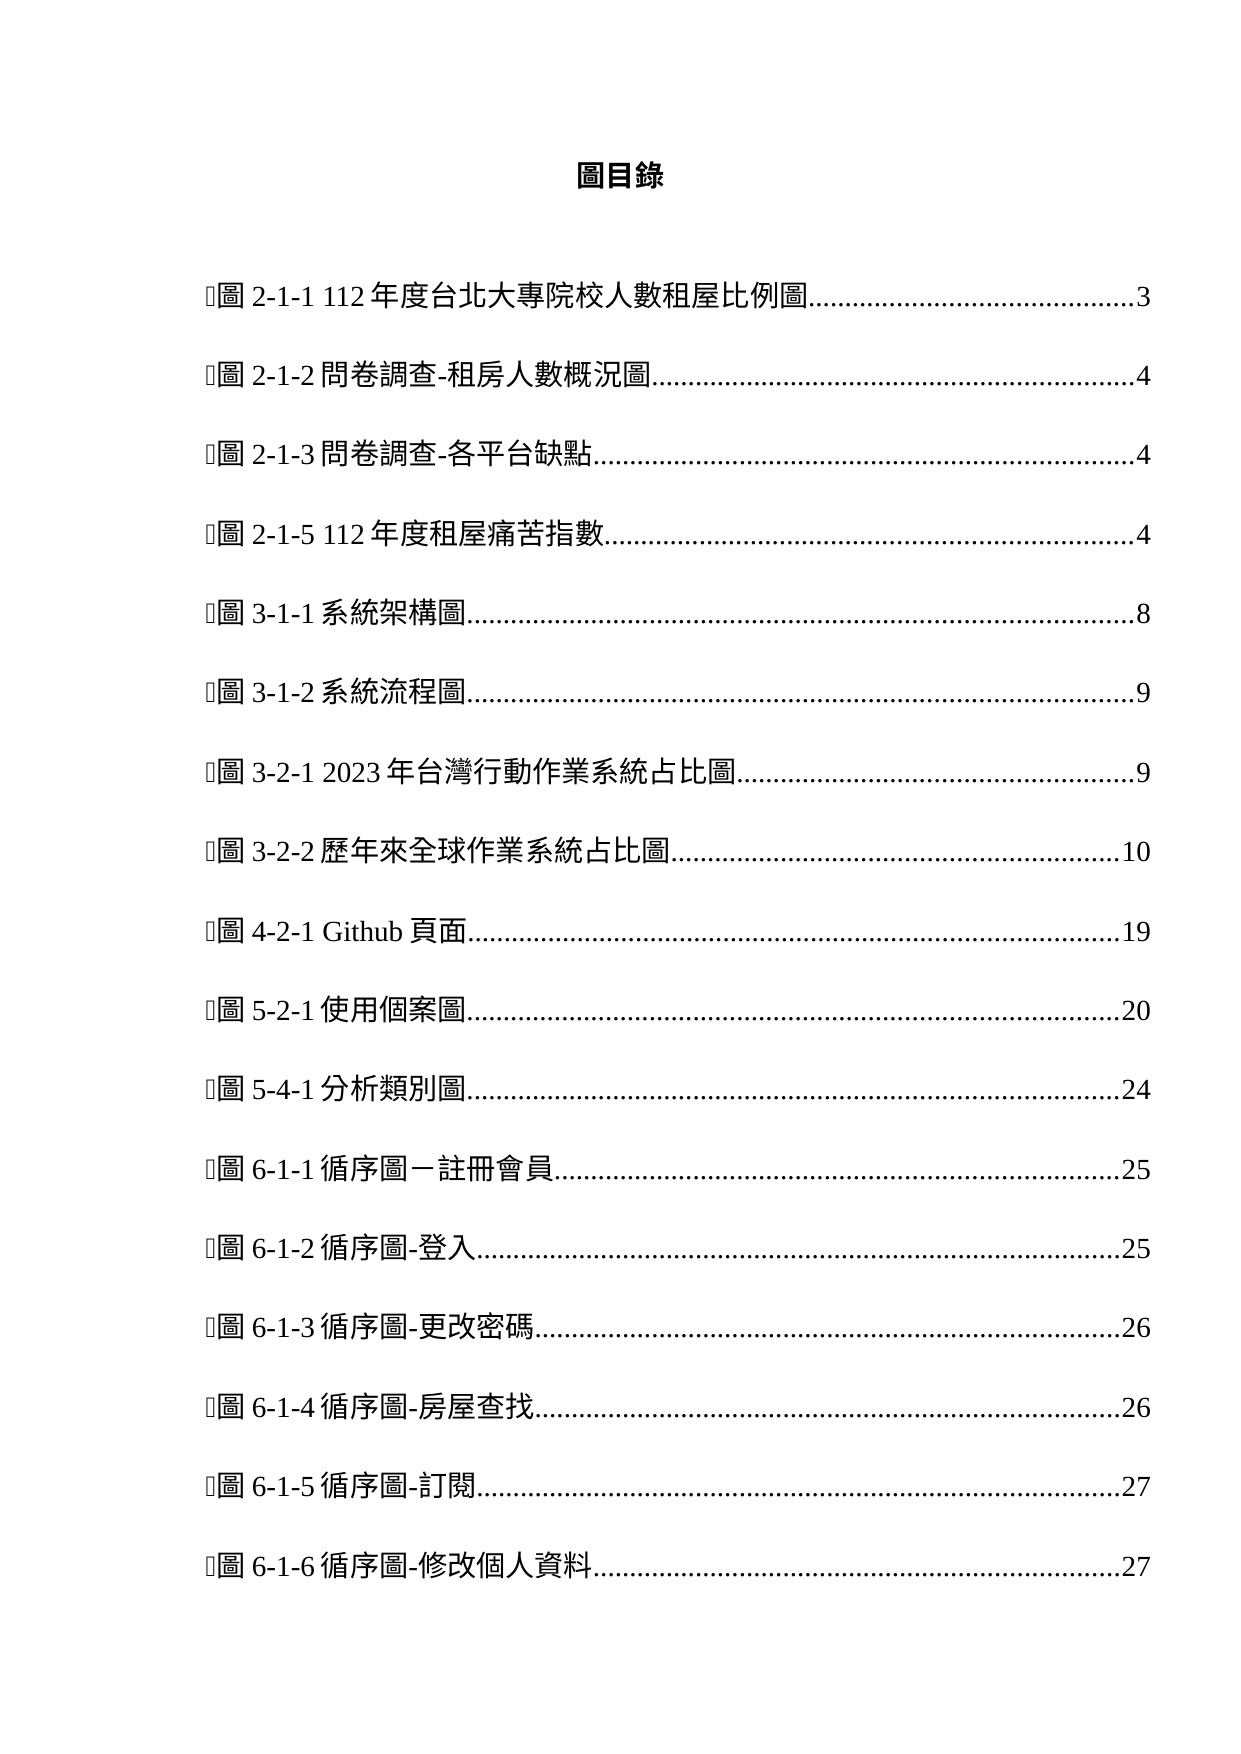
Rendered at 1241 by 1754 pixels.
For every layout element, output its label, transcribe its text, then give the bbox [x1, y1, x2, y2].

text 圖 6-1-4循序圖-房屋查找 26 [205, 1365, 1152, 1444]
text 圖 6-1-6循序圖-修改個人資料 27 [205, 1523, 1152, 1603]
text 圖 6-1-2循序圖-登入 25 [205, 1206, 1152, 1285]
text 圖 2-1-3問卷調查-各平台缺點 4 [205, 412, 1152, 492]
text 圖 2-1-1 112年度台北大專院校人數租屋比例圖 3 [205, 253, 1152, 333]
text 圖 5-2-1使用個案圖 20 [205, 968, 1152, 1047]
text 圖 3-1-1系統架構圖 8 [205, 571, 1152, 650]
text 圖 6-1-5循序圖-訂閱 27 [205, 1444, 1152, 1523]
text 圖 2-1-5 112年度租屋痛苦指數 4 [205, 492, 1152, 571]
text 圖目錄 [89, 134, 1152, 214]
text 圖 4-2-1 Github頁面 19 [205, 888, 1152, 968]
text 圖 2-1-2問卷調查-租房人數概況圖 4 [205, 333, 1152, 412]
text 圖 5-4-1分析類別圖 24 [205, 1047, 1152, 1127]
text 圖 6-1-3循序圖-更改密碼 26 [205, 1285, 1152, 1365]
text 圖 3-2-1 2023年台灣行動作業系統占比圖 9 [205, 730, 1152, 809]
text 圖 3-2-2歷年來全球作業系統占比圖 10 [205, 809, 1152, 888]
text 圖 6-1-1循序圖－註冊會員 25 [205, 1127, 1152, 1206]
text 圖 3-1-2系統流程圖 9 [205, 650, 1152, 730]
